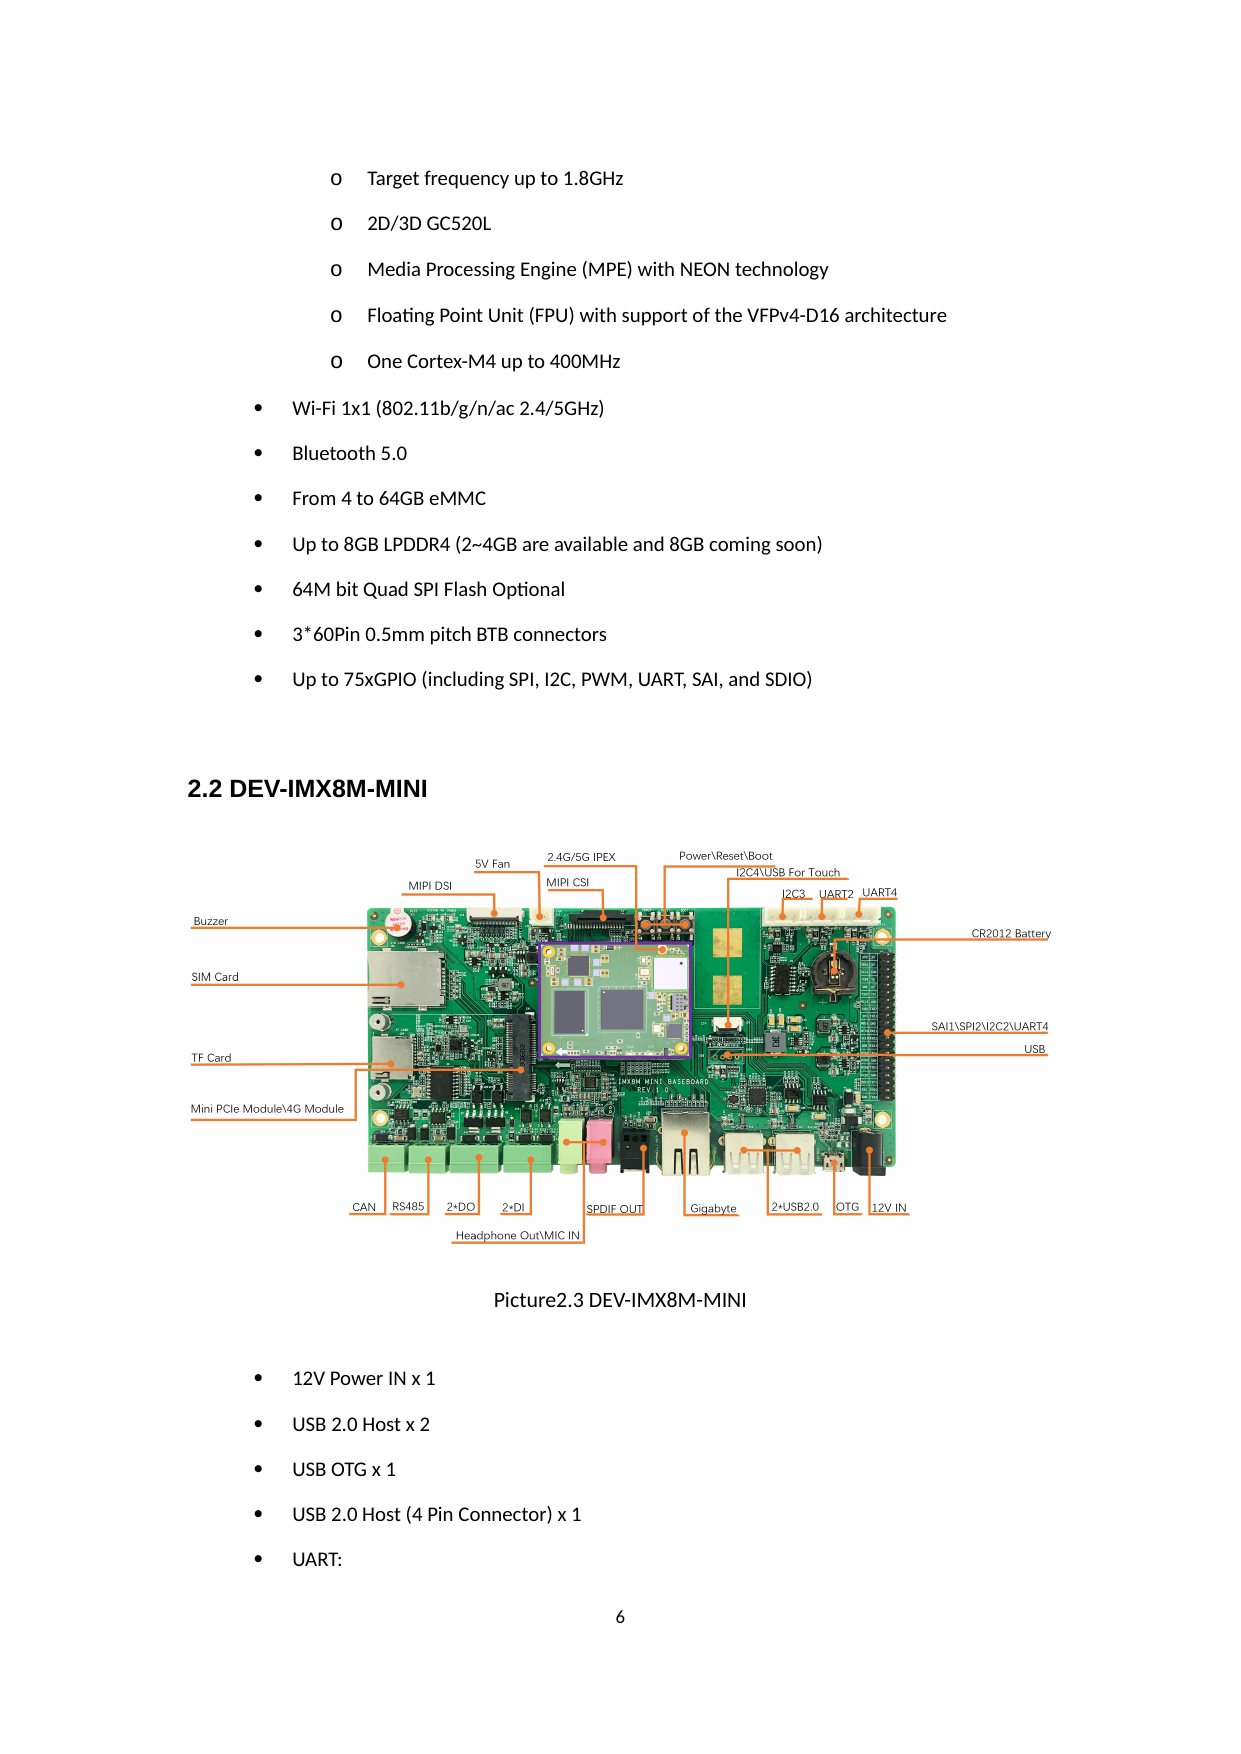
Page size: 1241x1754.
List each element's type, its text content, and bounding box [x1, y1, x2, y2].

list From 4 to 64GB eMMC [254, 482, 1053, 514]
list DEV-IMX8M-MINI [187, 1284, 1053, 1316]
picture [187, 847, 1053, 1246]
list Wi-Fi 1x1 (802.11b/g/n/ac 2.4/5GHz) [254, 392, 1053, 424]
list USB 2.0 Host (4 Pin Connector) x 1 [254, 1498, 1053, 1530]
list USB OTG x 1 [254, 1452, 1053, 1485]
list USB 2.0 Host x 2 [254, 1407, 1053, 1440]
list UART: [254, 1543, 1053, 1575]
list 3*60Pin 0.5mm pitch BTB connectors [254, 618, 1053, 650]
list 64M bit Quad SPI Flash Optional [254, 572, 1053, 605]
subtitle DEV-IMX8M-MINI [187, 753, 1053, 818]
list Floating Point Unit (FPU) with support of the VFPv4-D16 architecture [329, 300, 1053, 332]
list Media Processing Engine (MPE) with NEON technology [329, 254, 1053, 286]
list One Cortex-M4 up to 400MHz [329, 346, 1053, 378]
list Bluetooth 5.0 [254, 437, 1053, 469]
list Target frequency up to 1.8GHz [329, 162, 1053, 194]
list 2D/3D GC520L [329, 208, 1053, 240]
list 12V Power IN x 1 [254, 1362, 1053, 1394]
list Up to 8GB LPDDR4 (2~4GB are available and 8GB coming soon) [254, 527, 1053, 560]
list Up to 75xGPIO (including SPI, I2C, PWM, UART, SAI, and SDIO) [254, 663, 1053, 695]
